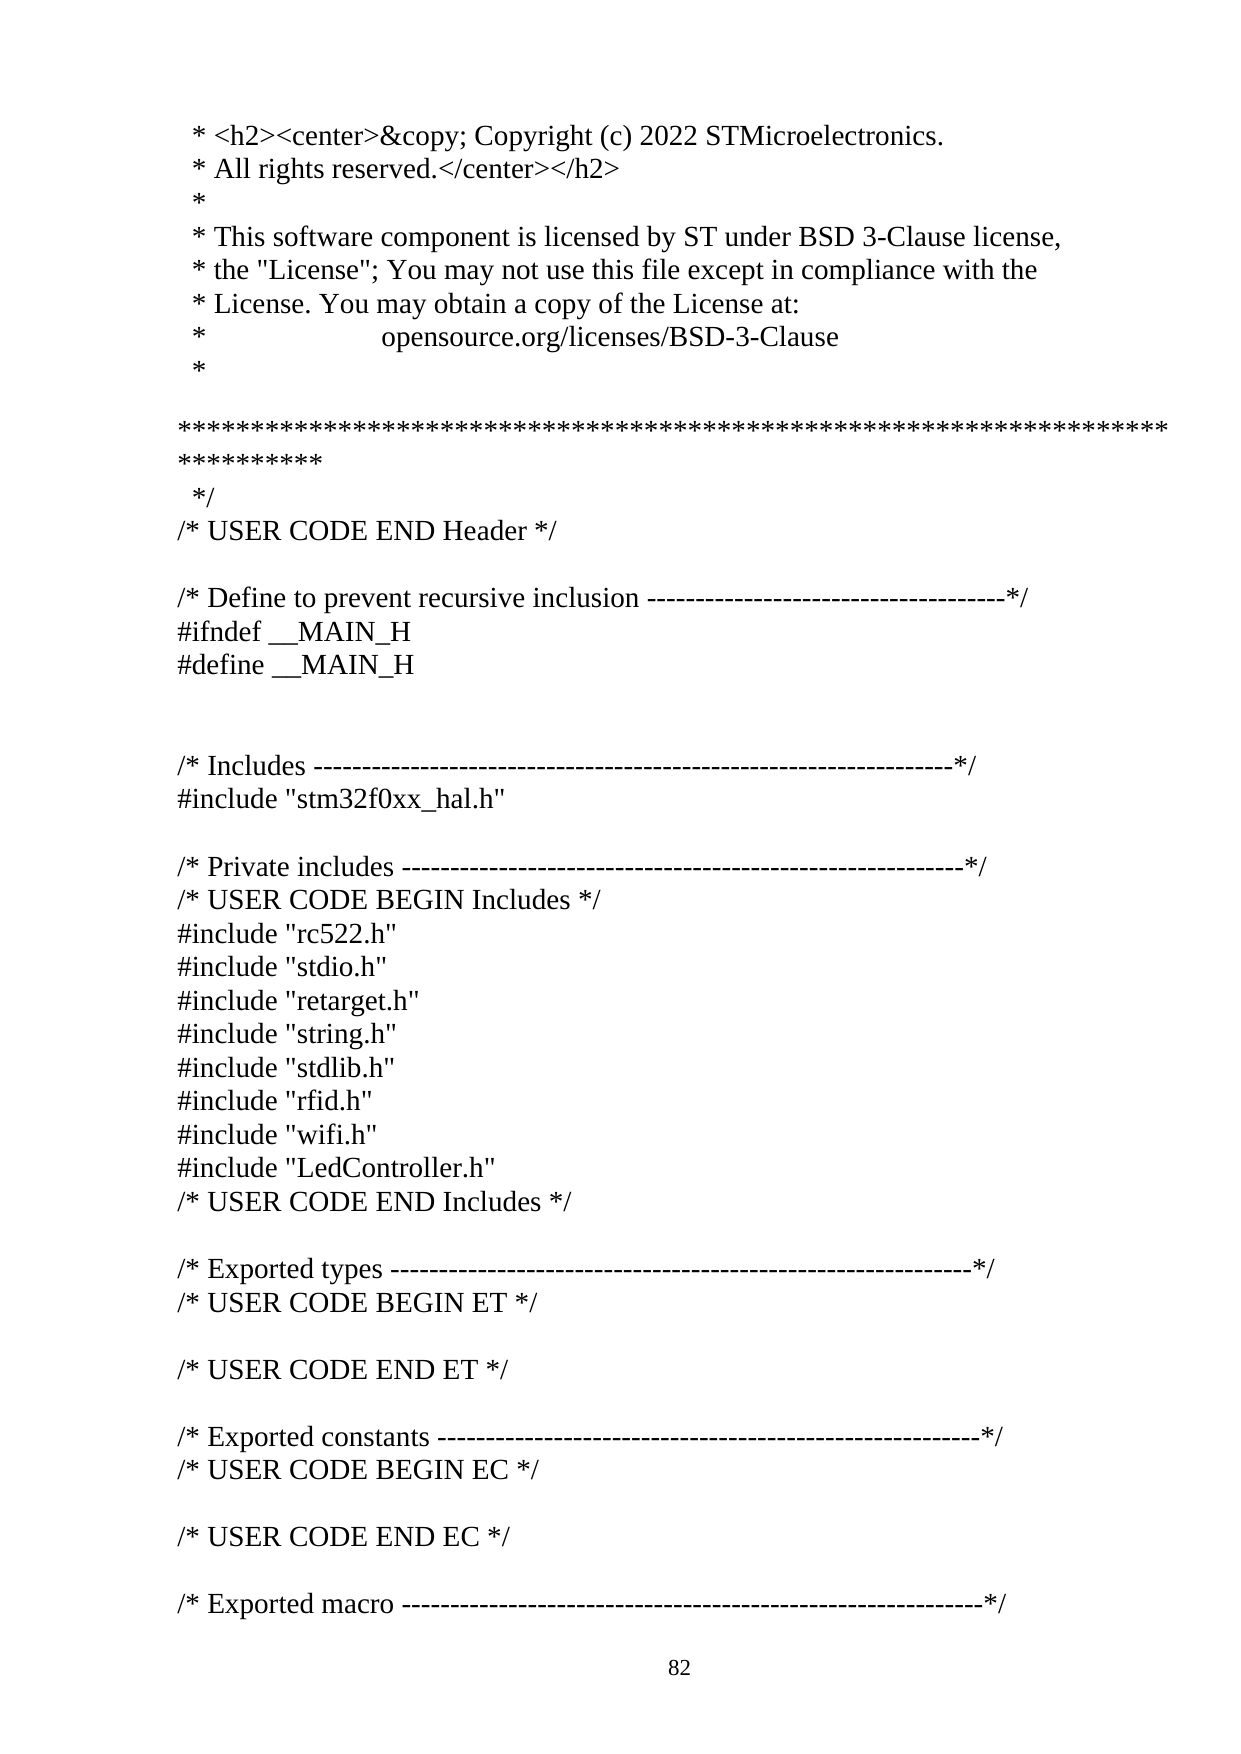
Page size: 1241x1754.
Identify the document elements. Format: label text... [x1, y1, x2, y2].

text #include "stm32f0xx_hal.h" [177, 782, 1182, 815]
text * This software component is licensed by ST under BSD 3-Clause license, [177, 219, 1182, 252]
text * [177, 353, 1182, 386]
text #include "rc522.h" [177, 916, 1182, 949]
text /* USER CODE END Includes */ [177, 1184, 1182, 1218]
text #include "string.h" [177, 1016, 1182, 1050]
text #include "stdlib.h" [177, 1050, 1182, 1083]
text /* Private includes ----------------------------------------------------------*/ [177, 849, 1182, 882]
text #include "rfid.h" [177, 1083, 1182, 1117]
text /* Includes ------------------------------------------------------------------*/ [177, 748, 1182, 782]
text #define __MAIN_H [177, 647, 1182, 681]
text * the "License"; You may not use this file except in compliance with the [177, 252, 1182, 286]
text * [177, 185, 1182, 219]
text #include "LedController.h" [177, 1151, 1182, 1184]
text * <h2><center>&copy; Copyright (c) 2022 STMicroelectronics. [177, 118, 1182, 152]
text * All rights reserved.</center></h2> [177, 152, 1182, 185]
text /* Exported types ------------------------------------------------------------*/ [177, 1251, 1182, 1285]
text */ [177, 480, 1182, 513]
text #ifndef __MAIN_H [177, 614, 1182, 647]
text /* Exported constants --------------------------------------------------------*/ [177, 1419, 1182, 1452]
text #include "wifi.h" [177, 1117, 1182, 1151]
text /* Exported macro ------------------------------------------------------------*/ [177, 1587, 1182, 1620]
text /* Define to prevent recursive inclusion -------------------------------------*/ [177, 580, 1182, 614]
text /* USER CODE END Header */ [177, 513, 1182, 547]
text #include "stdio.h" [177, 949, 1182, 983]
text #include "retarget.h" [177, 983, 1182, 1016]
text ****************************************************************************** [177, 386, 1182, 480]
text /* USER CODE BEGIN EC */ [177, 1452, 1182, 1486]
text /* USER CODE END ET */ [177, 1352, 1182, 1385]
text /* USER CODE BEGIN Includes */ [177, 882, 1182, 916]
text /* USER CODE END EC */ [177, 1519, 1182, 1553]
text * License. You may obtain a copy of the License at: [177, 286, 1182, 319]
text * opensource.org/licenses/BSD-3-Clause [177, 319, 1182, 353]
text /* USER CODE BEGIN ET */ [177, 1285, 1182, 1318]
